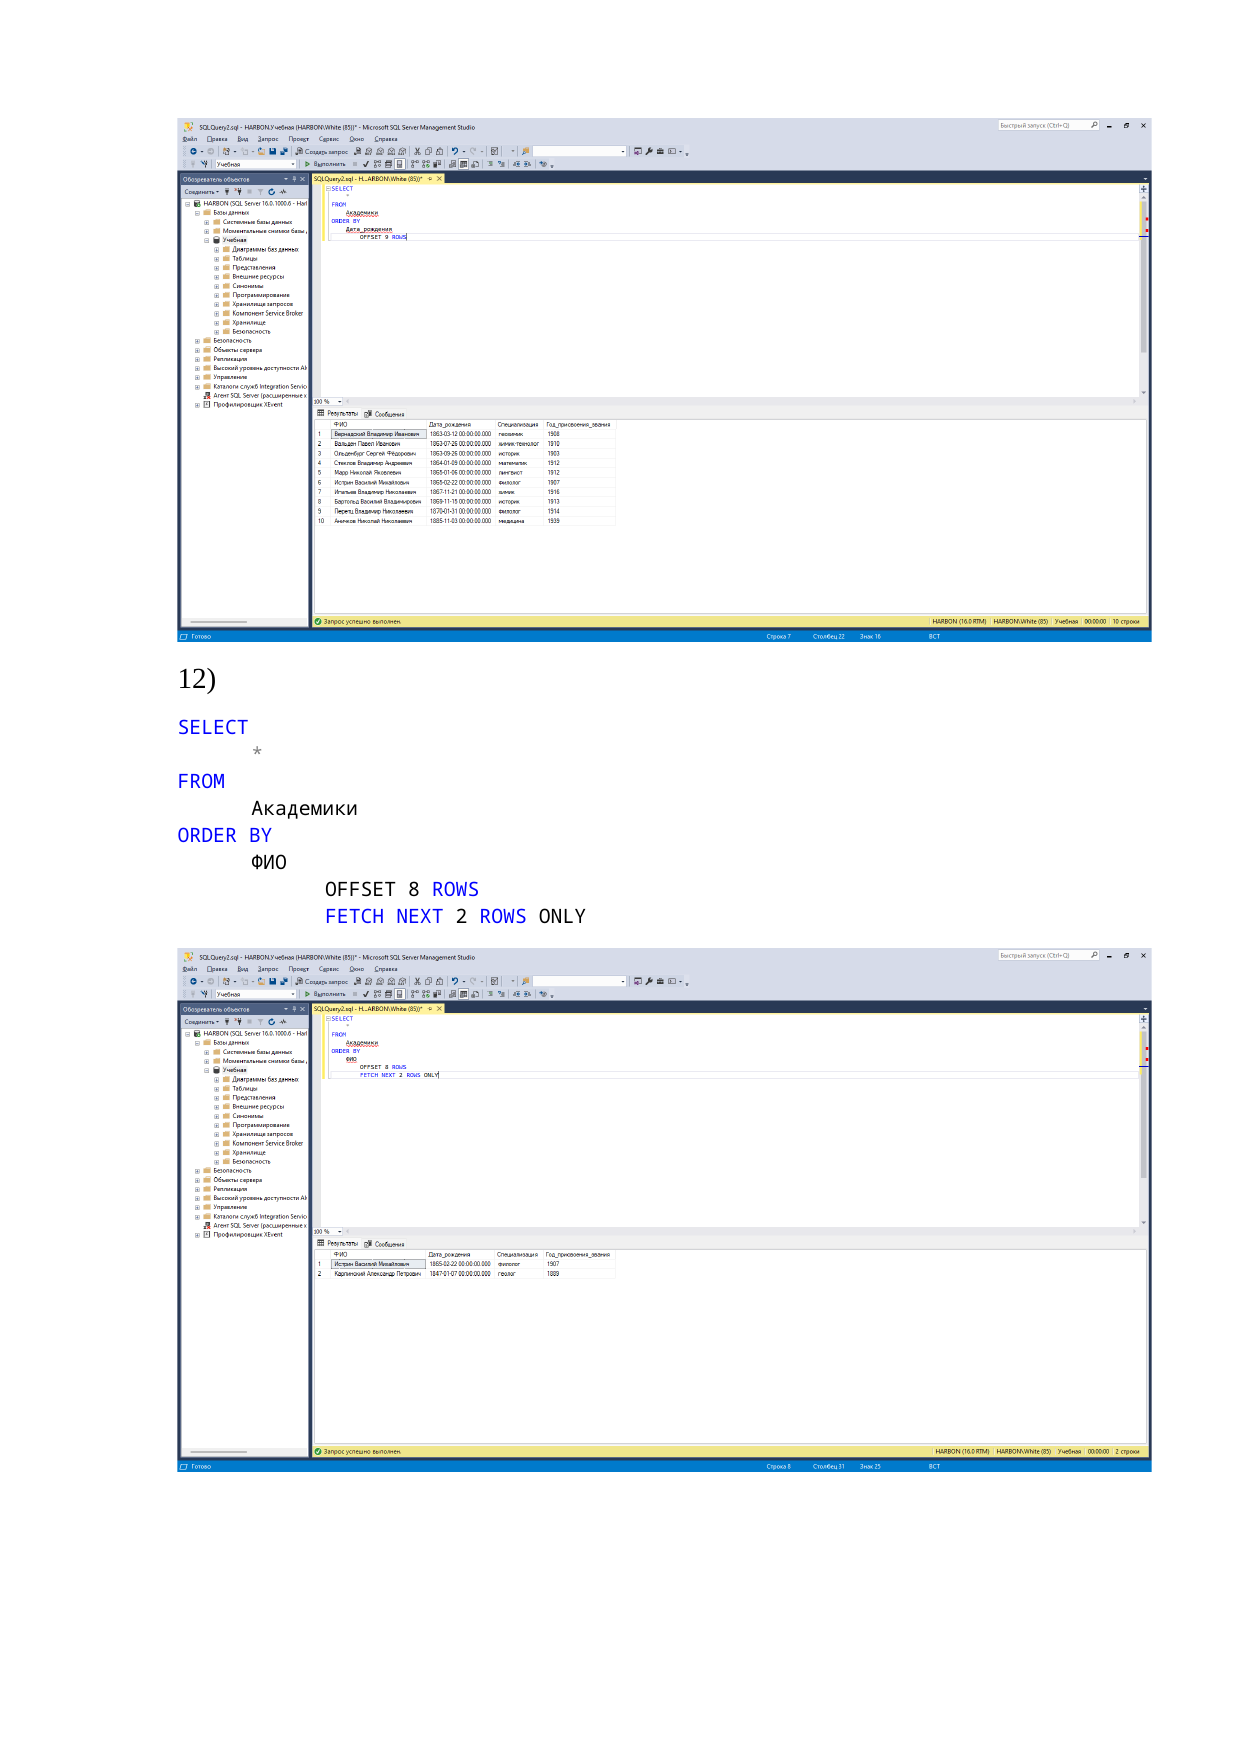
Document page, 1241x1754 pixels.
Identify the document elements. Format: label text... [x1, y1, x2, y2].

text Академики [177, 794, 1152, 821]
text SELECT [177, 713, 1152, 741]
picture [177, 118, 1152, 642]
text FROM [177, 767, 1152, 794]
text OFFSET 8 ROWS [177, 875, 1152, 902]
text FETCH NEXT 2 ROWS ONLY [177, 902, 1152, 929]
text ФИО [177, 848, 1152, 875]
text * [177, 741, 1152, 767]
text ORDER BY [177, 821, 1152, 848]
text 12) [177, 661, 1152, 694]
picture [177, 948, 1152, 1472]
